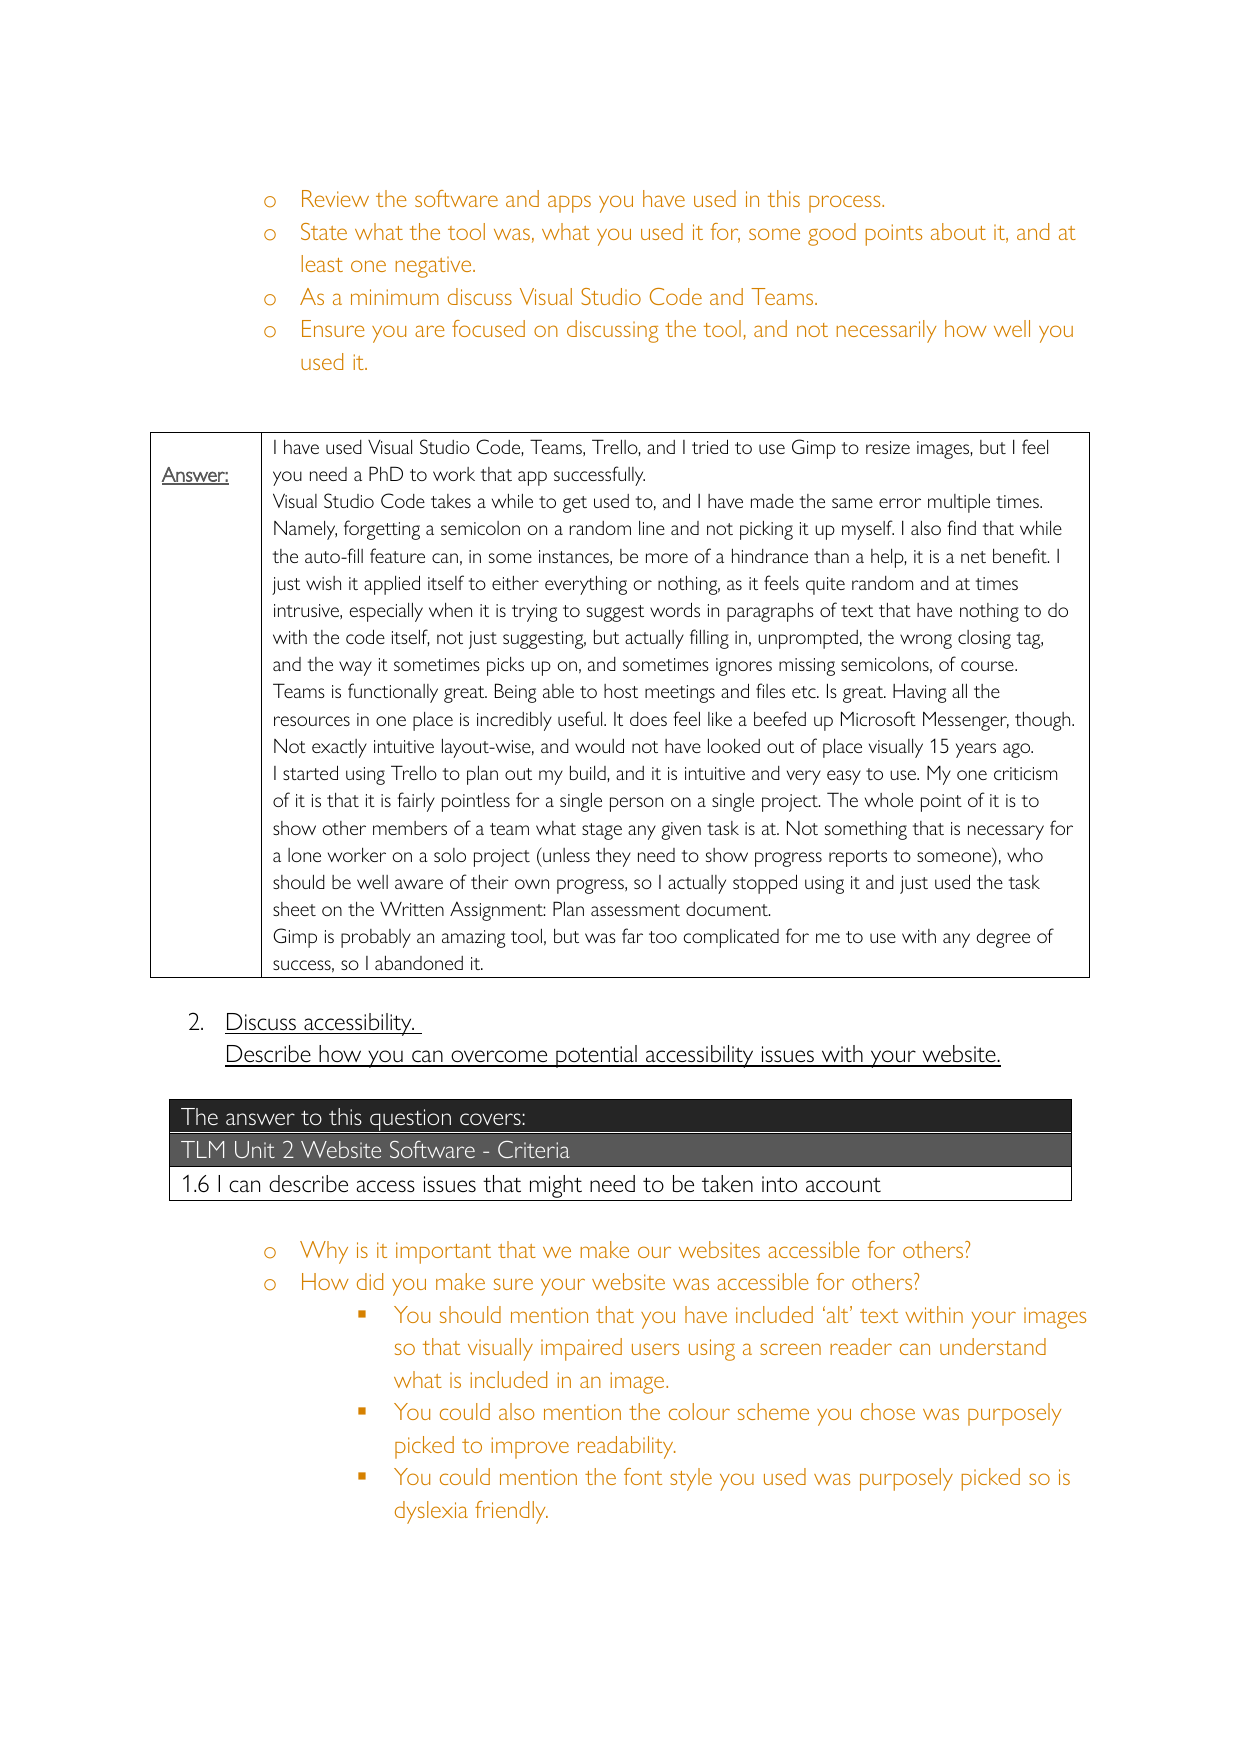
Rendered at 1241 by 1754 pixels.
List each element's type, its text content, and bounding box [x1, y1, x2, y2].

list As a minimum discuss Visual Studio Code and Teams. [262, 280, 1090, 313]
table_cell TLM Unit 2 Website Software - Criteria [170, 1134, 1071, 1166]
list You could also mention the colour scheme you chose was purposely picked to improve readability. [356, 1396, 1090, 1461]
list Why is it important that we make our websites accessible for others? [262, 1233, 1090, 1266]
table_header I have used Visual Studio Code, Teams, Trello, and I tried to use Gimp to resize images, but I feel you need a PhD to work that app successfully. Visual Studio Code takes a while to get used to, and I have made the same error multiple times. Namely, forgetting a semicolon on a random line and not picking it up myself. I also find that while the auto-fill feature can, in some instances, be more of a hindrance than a help, it is a net benefit. I just wish it applied itself to either everything or nothing, as it feels quite random and at times intrusive, especially when it is trying to suggest words in paragraphs of text that have nothing to do with the code itself, not just suggesting, but actually filling in, unprompted, the wrong closing tag, and the way it sometimes picks up on, and sometimes ignores missing semicolons, of course. Teams is functionally great. Being able to host meetings and files etc. Is great. Having all the resources in one place is incredibly useful. It does feel like a beefed up Microsoft Messenger, though. Not exactly intuitive layout-wise, and would not have looked out of place visually 15 years ago. I started using Trello to plan out my build, and it is intuitive and very easy to use. My one criticism of it is that it is fairly pointless for a single person on a single project. The whole point of it is to show other members of a team what stage any given task is at. Not something that is necessary for a lone worker on a solo project (unless they need to show progress reports to someone), who should be well aware of their own progress, so I actually stopped using it and just used the task sheet on the Written Assignment: Plan assessment document. Gimp is probably an amazing tool, but was far too complicated for me to use with any degree of success, so I abandoned it. [262, 433, 1089, 977]
table_header Answer: [151, 433, 261, 977]
list You could mention the font style you used was purposely picked so is dyslexia friendly. [356, 1461, 1090, 1526]
list Discuss accessibility. Describe how you can overcome potential accessibility issues with your website. [187, 1005, 1090, 1099]
table_cell 1.6 I can describe access issues that might need to be taken into account [170, 1167, 1071, 1199]
list You should mention that you have included ‘alt’ text within your images so that visually impaired users using a screen reader can understand what is included in an image. [356, 1298, 1090, 1396]
list State what the tool was, what you used it for, some good points about it, and at least one negative. [262, 215, 1090, 280]
list Review the software and apps you have used in this process. [262, 182, 1090, 215]
list Ensure you are focused on discussing the tool, and not necessarily how well you used it. [262, 313, 1090, 378]
list How did you make sure your website was accessible for others? [262, 1266, 1090, 1298]
table_header The answer to this question covers: [170, 1100, 1071, 1132]
